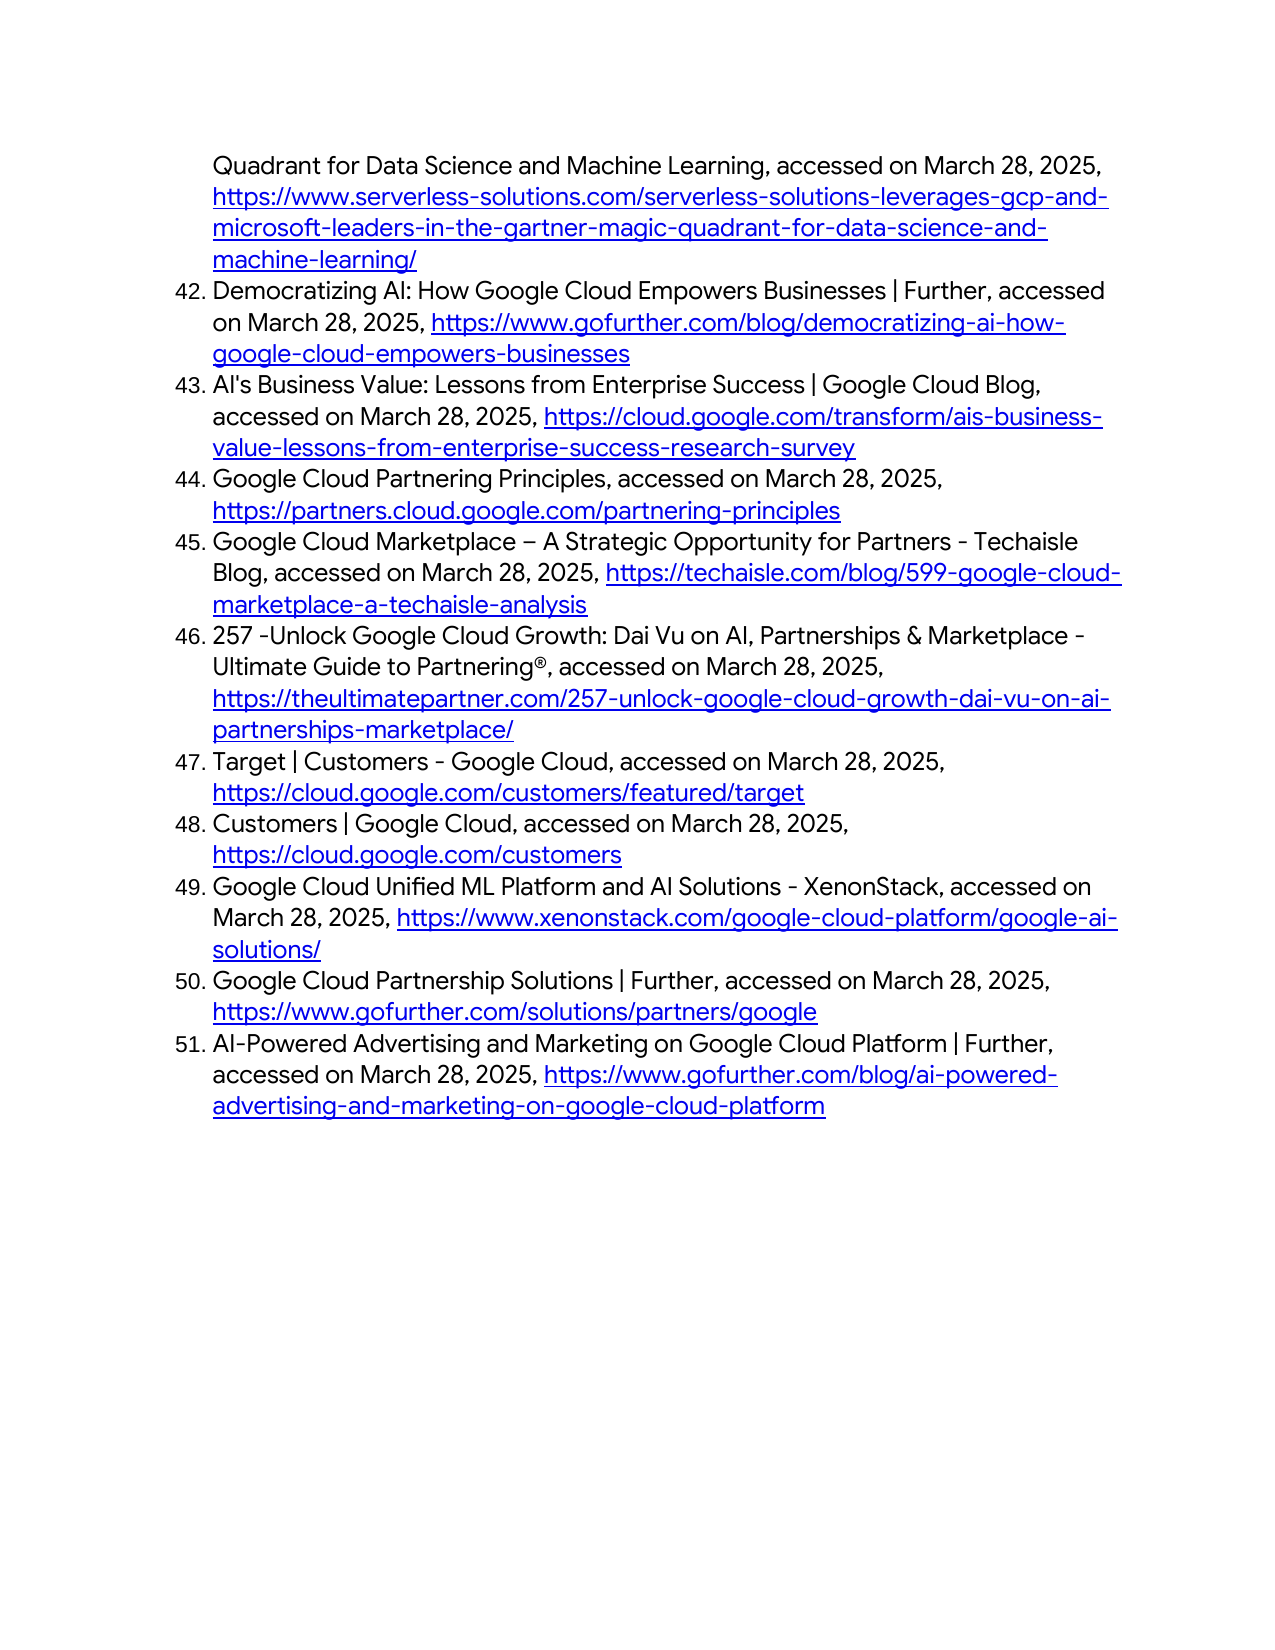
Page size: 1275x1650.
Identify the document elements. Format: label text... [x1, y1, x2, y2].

list Democratizing AI: How Google Cloud Empowers Businesses | Further, accessed on March 28, 2025, https://www.gofurther.com/blog/democratizing-ai-how-google-cloud-empowers-businesses [175, 275, 1125, 369]
list Customers | Google Cloud, accessed on March 28, 2025, https://cloud.google.com/customers [175, 808, 1125, 871]
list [175, 150, 1125, 275]
list Google Cloud Marketplace – A Strategic Opportunity for Partners - Techaisle Blog, accessed on March 28, 2025, https://techaisle.com/blog/599-google-cloud-marketplace-a-techaisle-analysis [175, 526, 1125, 620]
list Google Cloud Partnering Principles, accessed on March 28, 2025, https://partners.cloud.google.com/partnering-principles [175, 463, 1125, 526]
list Target | Customers - Google Cloud, accessed on March 28, 2025, https://cloud.google.com/customers/featured/target [175, 746, 1125, 808]
list Google Cloud Unified ML Platform and AI Solutions - XenonStack, accessed on March 28, 2025, https://www.xenonstack.com/google-cloud-platform/google-ai-solutions/ [175, 871, 1125, 965]
list AI's Business Value: Lessons from Enterprise Success | Google Cloud Blog, accessed on March 28, 2025, https://cloud.google.com/transform/ais-business-value-lessons-from-enterprise-success-research-survey [175, 369, 1125, 463]
list 257 -Unlock Google Cloud Growth: Dai Vu on AI, Partnerships & Marketplace - Ultimate Guide to Partnering®, accessed on March 28, 2025, https://theultimatepartner.com/257-unlock-google-cloud-growth-dai-vu-on-ai-partnerships-marketplace/ [175, 620, 1125, 746]
list AI-Powered Advertising and Marketing on Google Cloud Platform | Further, accessed on March 28, 2025, https://www.gofurther.com/blog/ai-powered-advertising-and-marketing-on-google-cloud-platform [175, 1028, 1125, 1122]
list Google Cloud Partnership Solutions | Further, accessed on March 28, 2025, https://www.gofurther.com/solutions/partners/google [175, 965, 1125, 1028]
